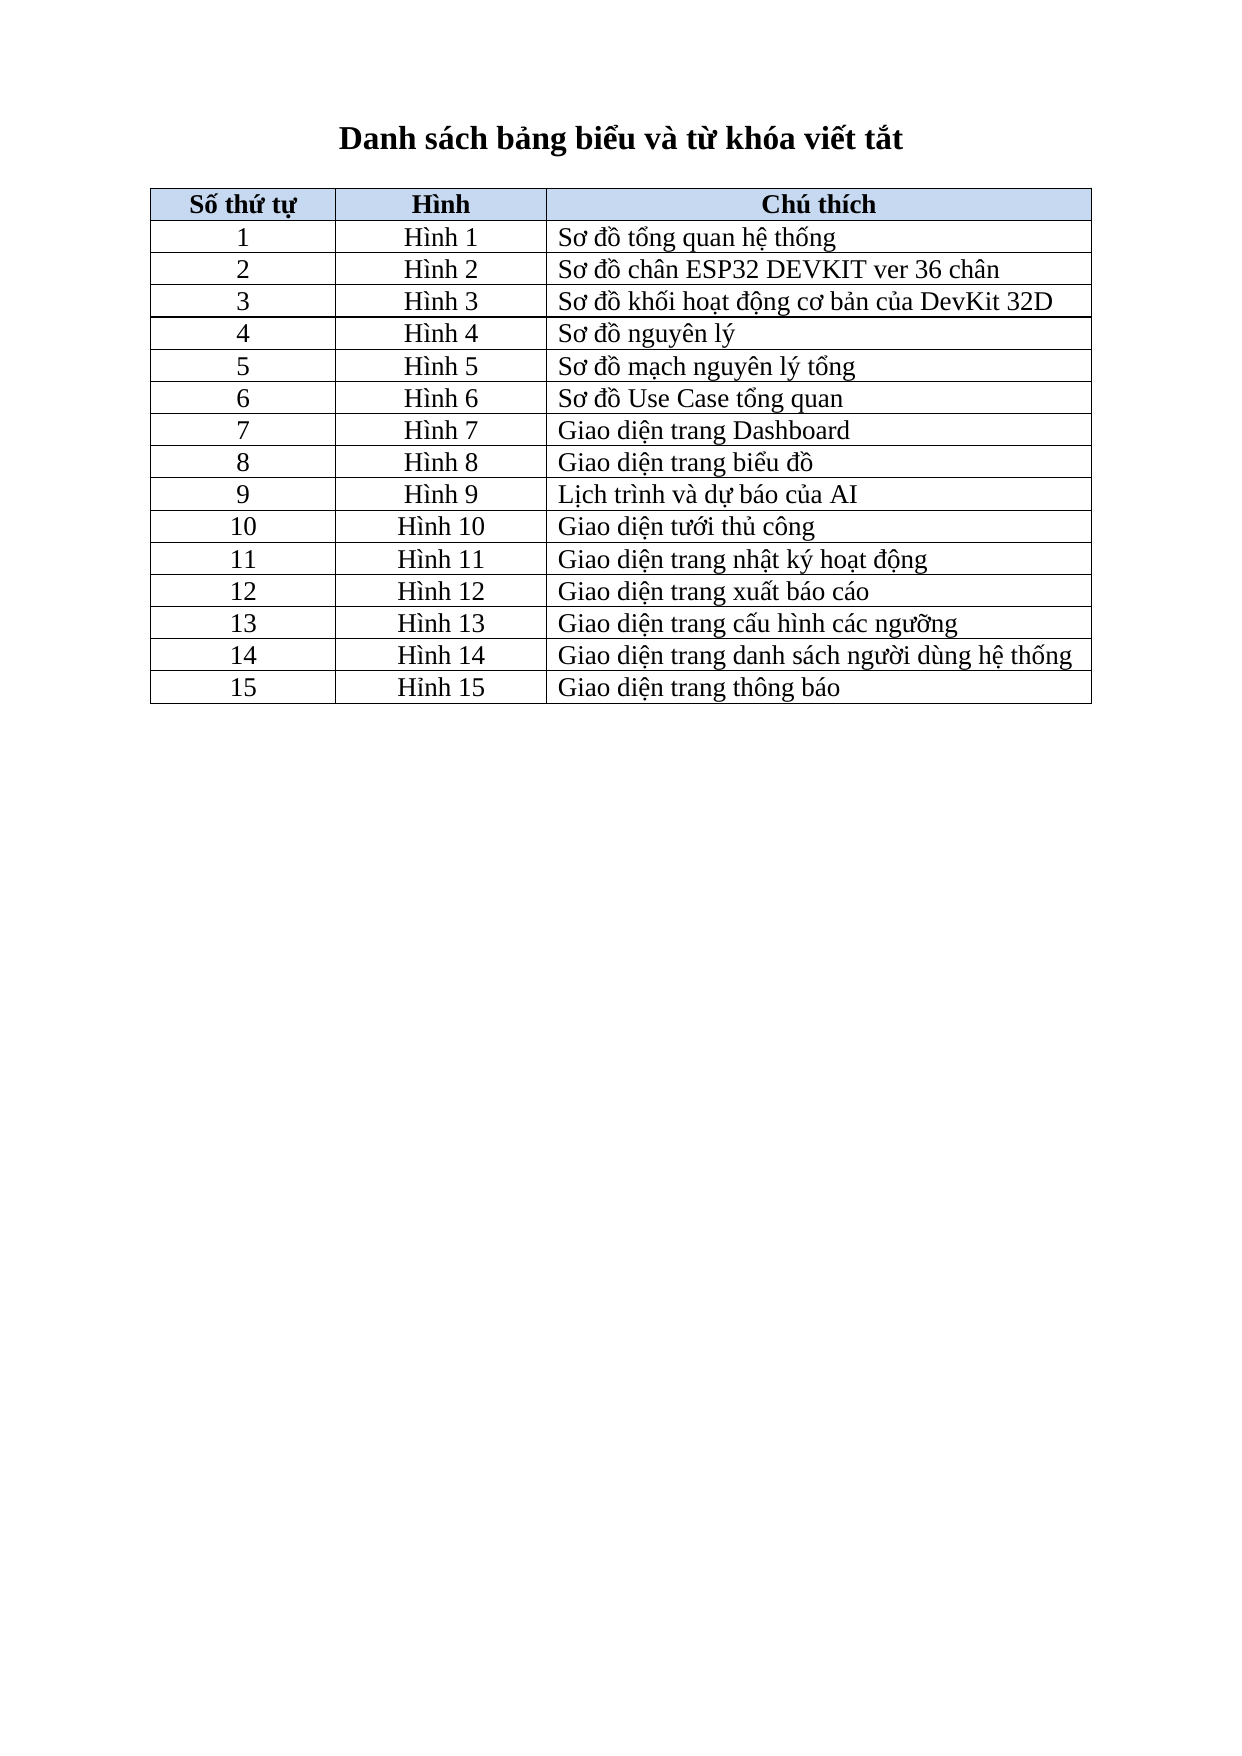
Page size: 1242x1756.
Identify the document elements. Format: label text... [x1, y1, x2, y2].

table_cell Hình 13 [336, 607, 546, 638]
table_header Hình [336, 189, 546, 220]
table_cell Hình 11 [336, 543, 546, 574]
table_cell Hình 1 [336, 221, 546, 252]
table_cell Lịch trình và dự báo của AI [547, 478, 1091, 509]
table_cell Sơ đồ Use Case tổng quan [547, 382, 1091, 413]
table_cell Giao diện trang xuất báo cáo [547, 575, 1091, 606]
table_cell 3 [151, 285, 335, 316]
table_cell Giao diện trang biểu đồ [547, 446, 1091, 477]
table_cell Hình 6 [336, 382, 546, 413]
table_cell Sơ đồ chân ESP32 DEVKIT ver 36 chân [547, 253, 1091, 284]
table_cell 12 [151, 575, 335, 606]
table_cell Sơ đồ tổng quan hệ thống [547, 221, 1091, 252]
table_cell Giao diện trang thông báo [547, 671, 1091, 703]
table_cell 14 [151, 639, 335, 670]
table_cell Sơ đồ khối hoạt động cơ bản của DevKit 32D [547, 285, 1091, 316]
text Danh sách bảng biểu và từ khóa viết tắt [150, 118, 1092, 156]
table_cell Hình 12 [336, 575, 546, 606]
table_cell 10 [151, 511, 335, 542]
table_cell Giao diện trang nhật ký hoạt động [547, 543, 1091, 574]
table_header Chú thích [547, 189, 1091, 220]
table_header Số thứ tự [151, 189, 335, 220]
table_cell Hình 14 [336, 639, 546, 670]
table_cell 2 [151, 253, 335, 284]
table_cell Hình 5 [336, 350, 546, 381]
table_cell 1 [151, 221, 335, 252]
table_cell 8 [151, 446, 335, 477]
table_cell Hình 3 [336, 285, 546, 316]
table_cell Hình 2 [336, 253, 546, 284]
table_cell Giao diện trang Dashboard [547, 414, 1091, 445]
table_cell 11 [151, 543, 335, 574]
table_cell Hình 9 [336, 478, 546, 509]
table_cell Giao diện trang danh sách người dùng hệ thống [547, 639, 1091, 670]
table_cell Sơ đồ nguyên lý [547, 318, 1091, 348]
table_cell Hình 8 [336, 446, 546, 477]
table_cell Hình 10 [336, 511, 546, 542]
table_cell Giao diện trang cấu hình các ngưỡng [547, 607, 1091, 638]
table_cell Giao diện tưới thủ công [547, 511, 1091, 542]
table_cell Hình 7 [336, 414, 546, 445]
table_cell 4 [151, 318, 335, 348]
table_cell 5 [151, 350, 335, 381]
table_cell Sơ đồ mạch nguyên lý tổng [547, 350, 1091, 381]
table_cell 7 [151, 414, 335, 445]
table_cell Hỉnh 15 [336, 671, 546, 703]
table_cell 15 [151, 671, 335, 703]
table_cell 9 [151, 478, 335, 509]
table_cell Hình 4 [336, 318, 546, 348]
table_cell 13 [151, 607, 335, 638]
table_cell 6 [151, 382, 335, 413]
